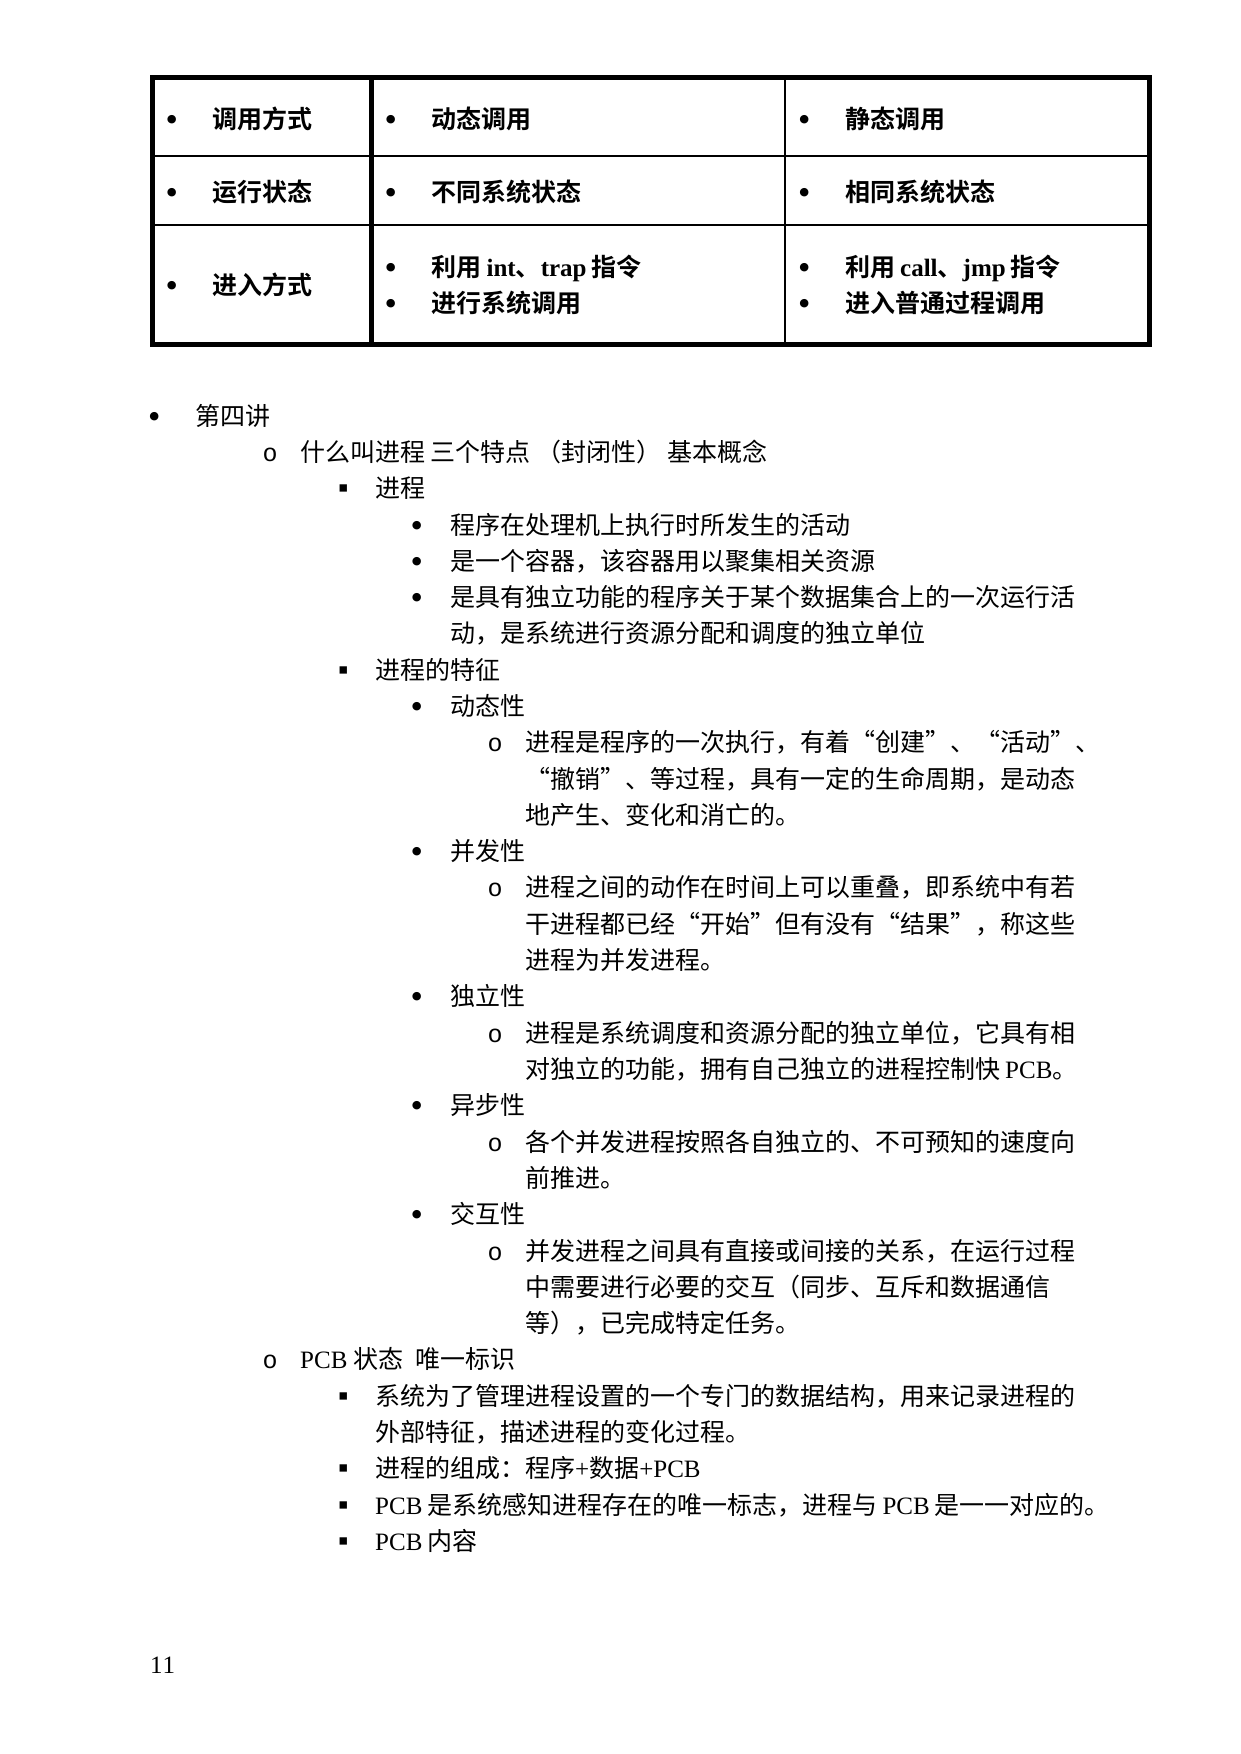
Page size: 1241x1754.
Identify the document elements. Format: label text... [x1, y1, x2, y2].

list 进程的组成：程序+数据+PCB [337, 1449, 1090, 1485]
list PCB内容 [337, 1521, 1090, 1558]
list 进程的特征 [337, 650, 1090, 686]
table_cell 静态调用 [786, 80, 1147, 155]
table_cell 利用int、trap指令 进行系统调用 [374, 226, 784, 342]
list 进程之间的动作在时间上可以重叠，即系统中有若干进程都已经“开始”但有没有“结果”，称这些进程为并发进程。 [487, 868, 1090, 977]
table_cell 动态调用 [374, 80, 784, 155]
list 并发性 [412, 832, 1090, 868]
table_cell 相同系统状态 [786, 157, 1147, 223]
list 是一个容器，该容器用以聚集相关资源 [412, 541, 1090, 578]
list 是具有独立功能的程序关于某个数据集合上的一次运行活动，是系统进行资源分配和调度的独立单位 [412, 578, 1090, 650]
list 各个并发进程按照各自独立的、不可预知的速度向前推进。 [487, 1122, 1090, 1195]
list 什么叫进程 三个特点 （封闭性） 基本概念 [262, 432, 1090, 469]
list 异步性 [412, 1086, 1090, 1122]
table_cell 进入方式 [155, 226, 369, 342]
list 进程是程序的一次执行，有着“创建”、“活动”、“撤销”、等过程，具有一定的生命周期，是动态地产生、变化和消亡的。 [487, 723, 1090, 832]
list 进程是系统调度和资源分配的独立单位，它具有相对独立的功能，拥有自己独立的进程控制快PCB。 [487, 1013, 1090, 1086]
list 系统为了管理进程设置的一个专门的数据结构，用来记录进程的外部特征，描述进程的变化过程。 [337, 1376, 1090, 1449]
list 程序在处理机上执行时所发生的活动 [412, 505, 1090, 541]
table_cell 调用方式 [155, 80, 369, 155]
table_cell 利用call、jmp指令 进入普通过程调用 [786, 226, 1147, 342]
list 进程 [337, 469, 1090, 505]
list 并发进程之间具有直接或间接的关系，在运行过程中需要进行必要的交互（同步、互斥和数据通信等），已完成特定任务。 [487, 1231, 1090, 1340]
list 交互性 [412, 1195, 1090, 1231]
table_cell 不同系统状态 [374, 157, 784, 223]
list 动态性 [412, 686, 1090, 723]
list 独立性 [412, 977, 1090, 1013]
list 第四讲 [150, 396, 1090, 432]
list PCB是系统感知进程存在的唯一标志，进程与PCB是一一对应的。 [337, 1485, 1090, 1521]
list PCB 状态 唯一标识 [262, 1340, 1090, 1376]
table_cell 运行状态 [155, 157, 369, 223]
